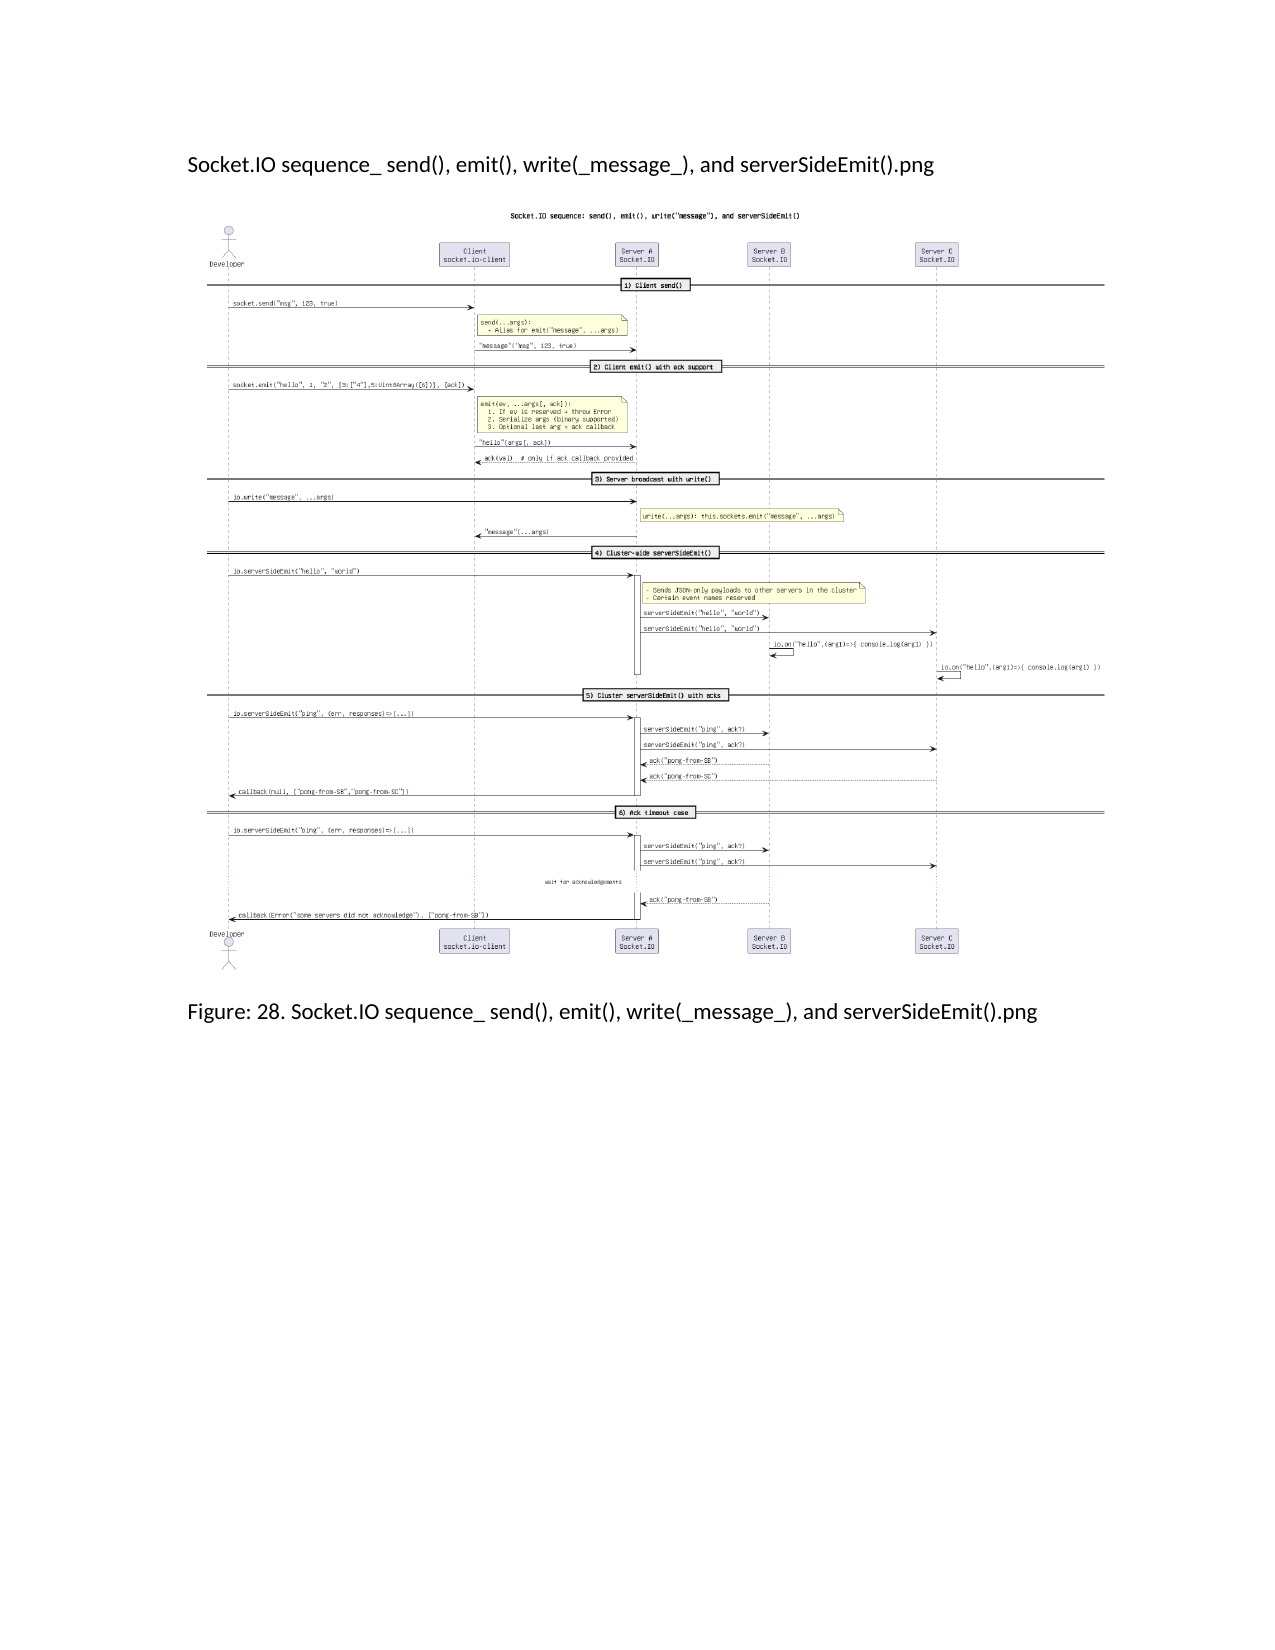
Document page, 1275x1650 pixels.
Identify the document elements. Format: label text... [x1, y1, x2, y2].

text Figure: 28. Socket.IO sequence_ send(), emit(), write(_message_), and serverSideEmit().png [187, 997, 1087, 1025]
text Socket.IO sequence_ send(), emit(), write(_message_), and serverSideEmit().png [187, 150, 1087, 178]
picture [206, 203, 1107, 972]
